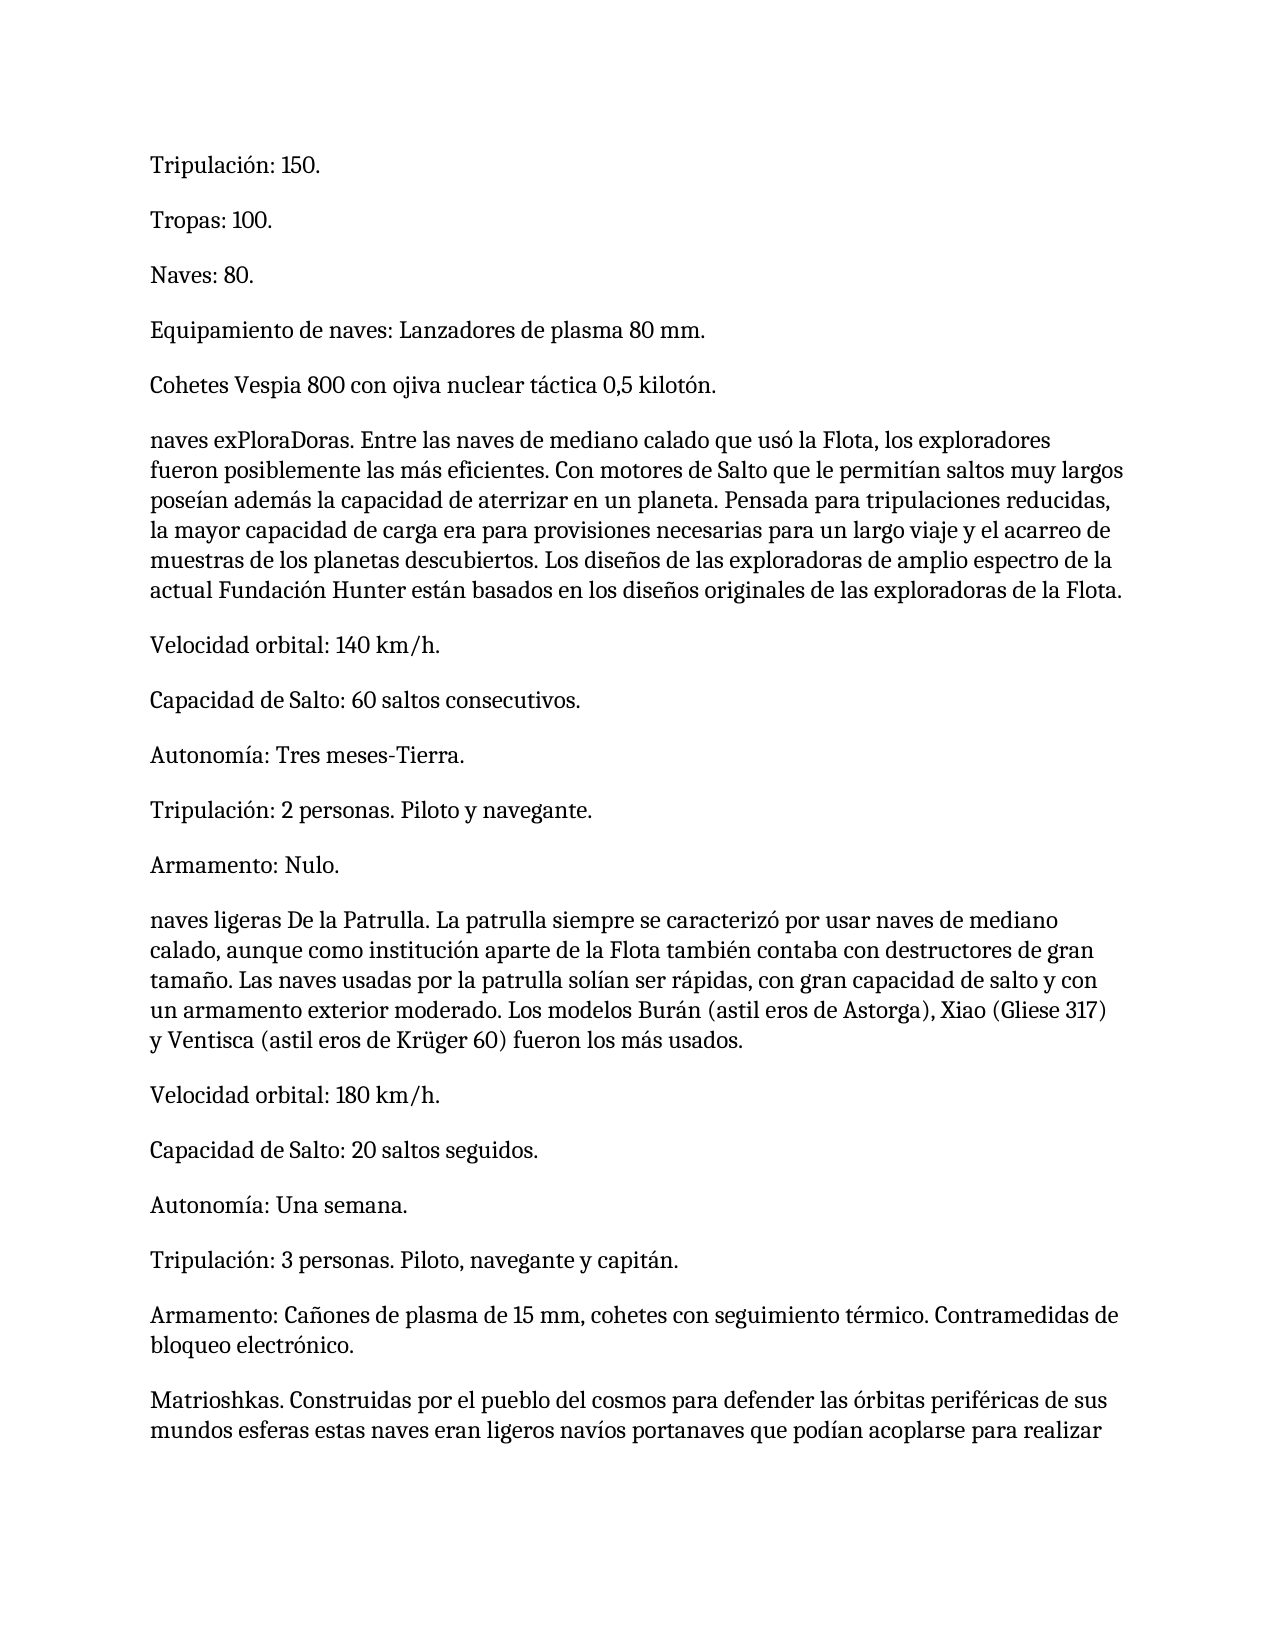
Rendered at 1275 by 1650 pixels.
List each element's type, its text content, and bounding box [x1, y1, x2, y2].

text Autonomía: Tres meses-Tierra. [150, 740, 1125, 770]
text Velocidad orbital: 180 km/h. [150, 1080, 1125, 1110]
text naves ligeras De la Patrulla. La patrulla siempre se caracterizó por usar naves de mediano calado, aunque como institución aparte de la Flota también contaba con destructores de gran tamaño. Las naves usadas por la patrulla solían ser rápidas, con gran capacidad de salto y con un armamento exterior moderado. Los modelos Burán (astil eros de Astorga), Xiao (Gliese 317) y Ventisca (astil eros de Krüger 60) fueron los más usados. [150, 905, 1125, 1055]
text Autonomía: Una semana. [150, 1190, 1125, 1220]
text Tripulación: 150. [150, 150, 1125, 180]
text Capacidad de Salto: 60 saltos consecutivos. [150, 685, 1125, 715]
text Velocidad orbital: 140 km/h. [150, 630, 1125, 660]
text Cohetes Vespia 800 con ojiva nuclear táctica 0,5 kilotón. [150, 370, 1125, 400]
text Tripulación: 3 personas. Piloto, navegante y capitán. [150, 1245, 1125, 1275]
text Equipamiento de naves: Lanzadores de plasma 80 mm. [150, 315, 1125, 345]
text Naves: 80. [150, 260, 1125, 290]
text Armamento: Nulo. [150, 850, 1125, 880]
text Armamento: Cañones de plasma de 15 mm, cohetes con seguimiento térmico. Contramedidas de bloqueo electrónico. [150, 1300, 1125, 1360]
text Tripulación: 2 personas. Piloto y navegante. [150, 795, 1125, 825]
text Capacidad de Salto: 20 saltos seguidos. [150, 1135, 1125, 1165]
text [150, 1385, 1125, 1445]
text Tropas: 100. [150, 205, 1125, 235]
text naves exPloraDoras. Entre las naves de mediano calado que usó la Flota, los exploradores fueron posiblemente las más eficientes. Con motores de Salto que le permitían saltos muy largos poseían además la capacidad de aterrizar en un planeta. Pensada para tripulaciones reducidas, la mayor capacidad de carga era para provisiones necesarias para un largo viaje y el acarreo de muestras de los planetas descubiertos. Los diseños de las exploradoras de amplio espectro de la actual Fundación Hunter están basados en los diseños originales de las exploradoras de la Flota. [150, 425, 1125, 605]
